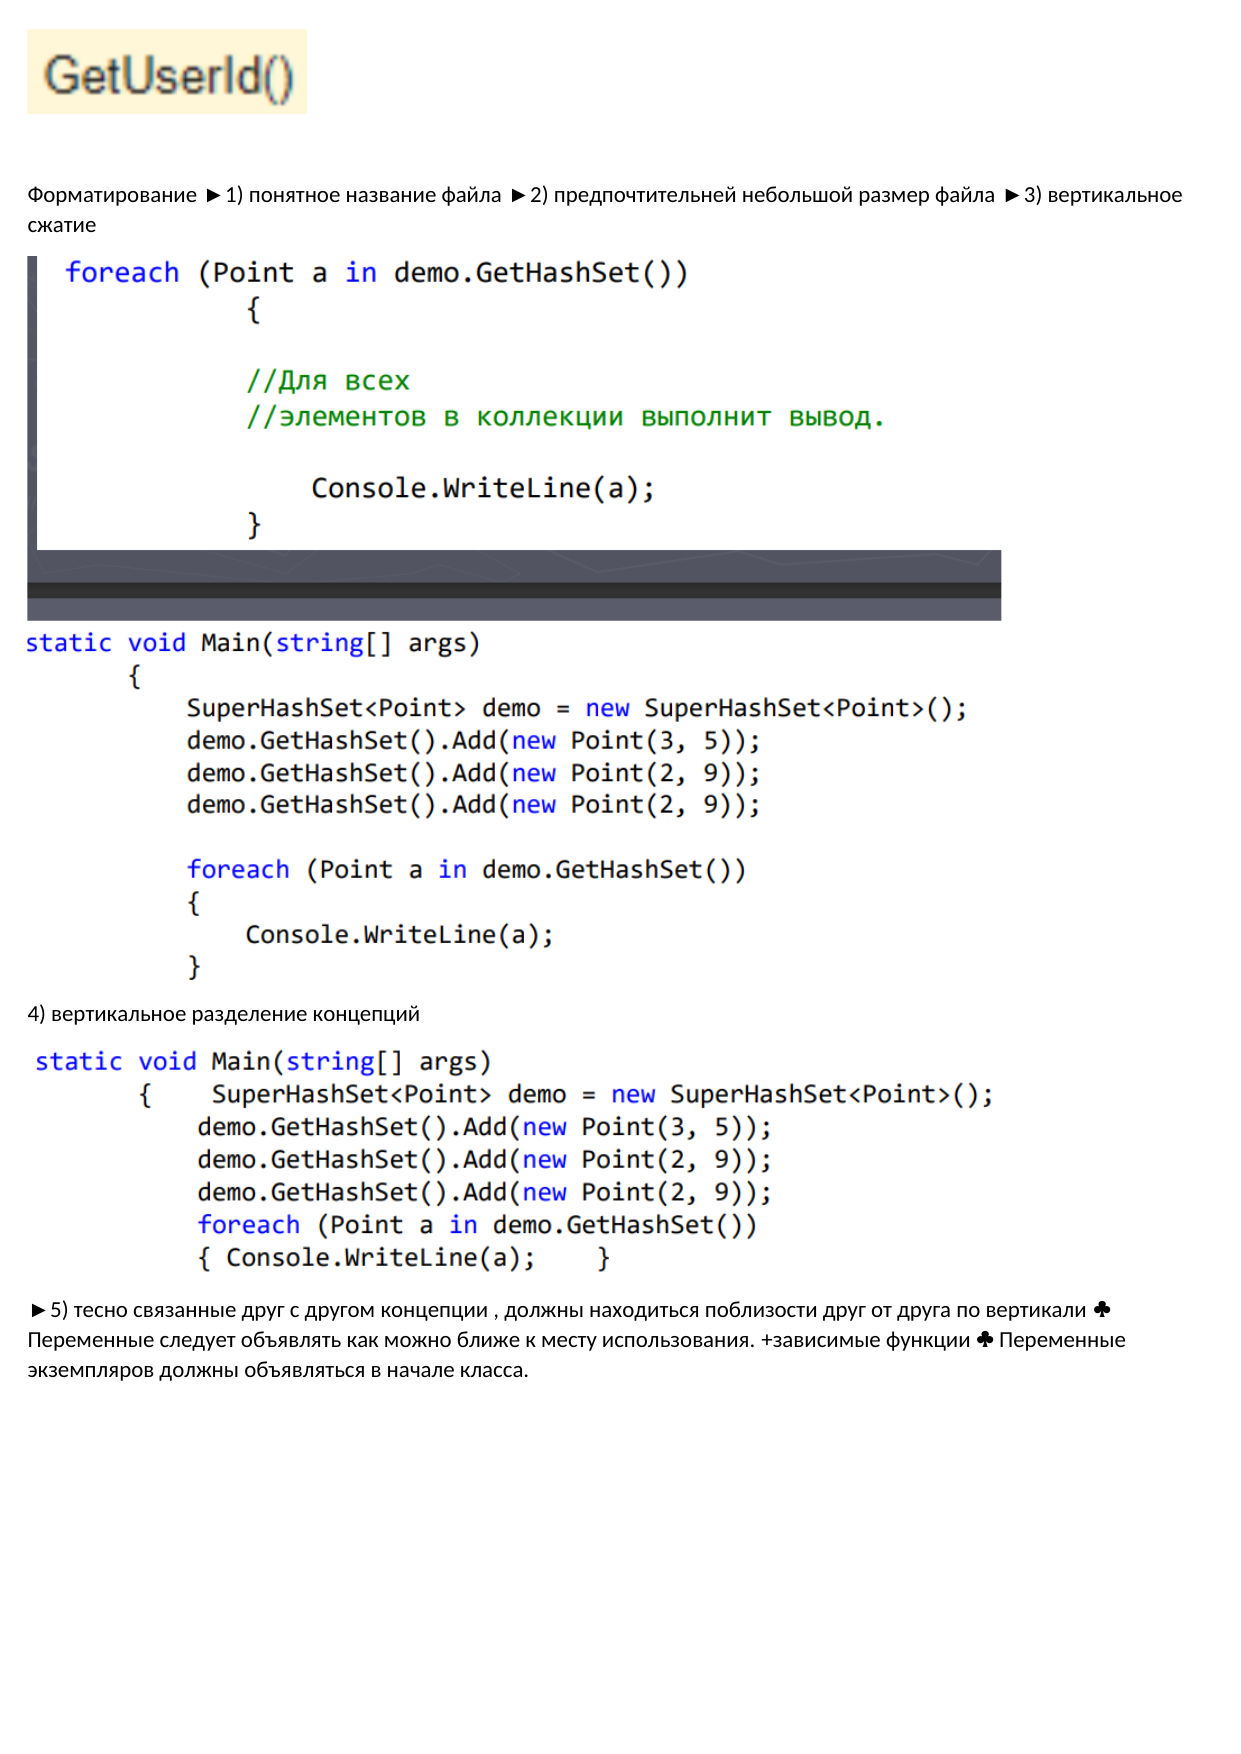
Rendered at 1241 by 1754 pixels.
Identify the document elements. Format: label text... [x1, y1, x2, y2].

picture [27, 256, 1002, 980]
picture [27, 1045, 1002, 1276]
text 4) вертикальное разделение концепций [27, 999, 1211, 1027]
text Форматирование ►1) понятное название файла ►2) предпочтительней небольшой размер файла ►3) вертикальное сжатие [27, 180, 1211, 238]
text ►5) тесно связанные друг с другом концепции , должны находиться поблизости друг от друга по вертикали Переменные следует объявлять как можно ближе к месту использования. +зависимые функции Переменные экземпляров должны объявляться в начале класса. [27, 1295, 1211, 1383]
picture [27, 29, 307, 114]
